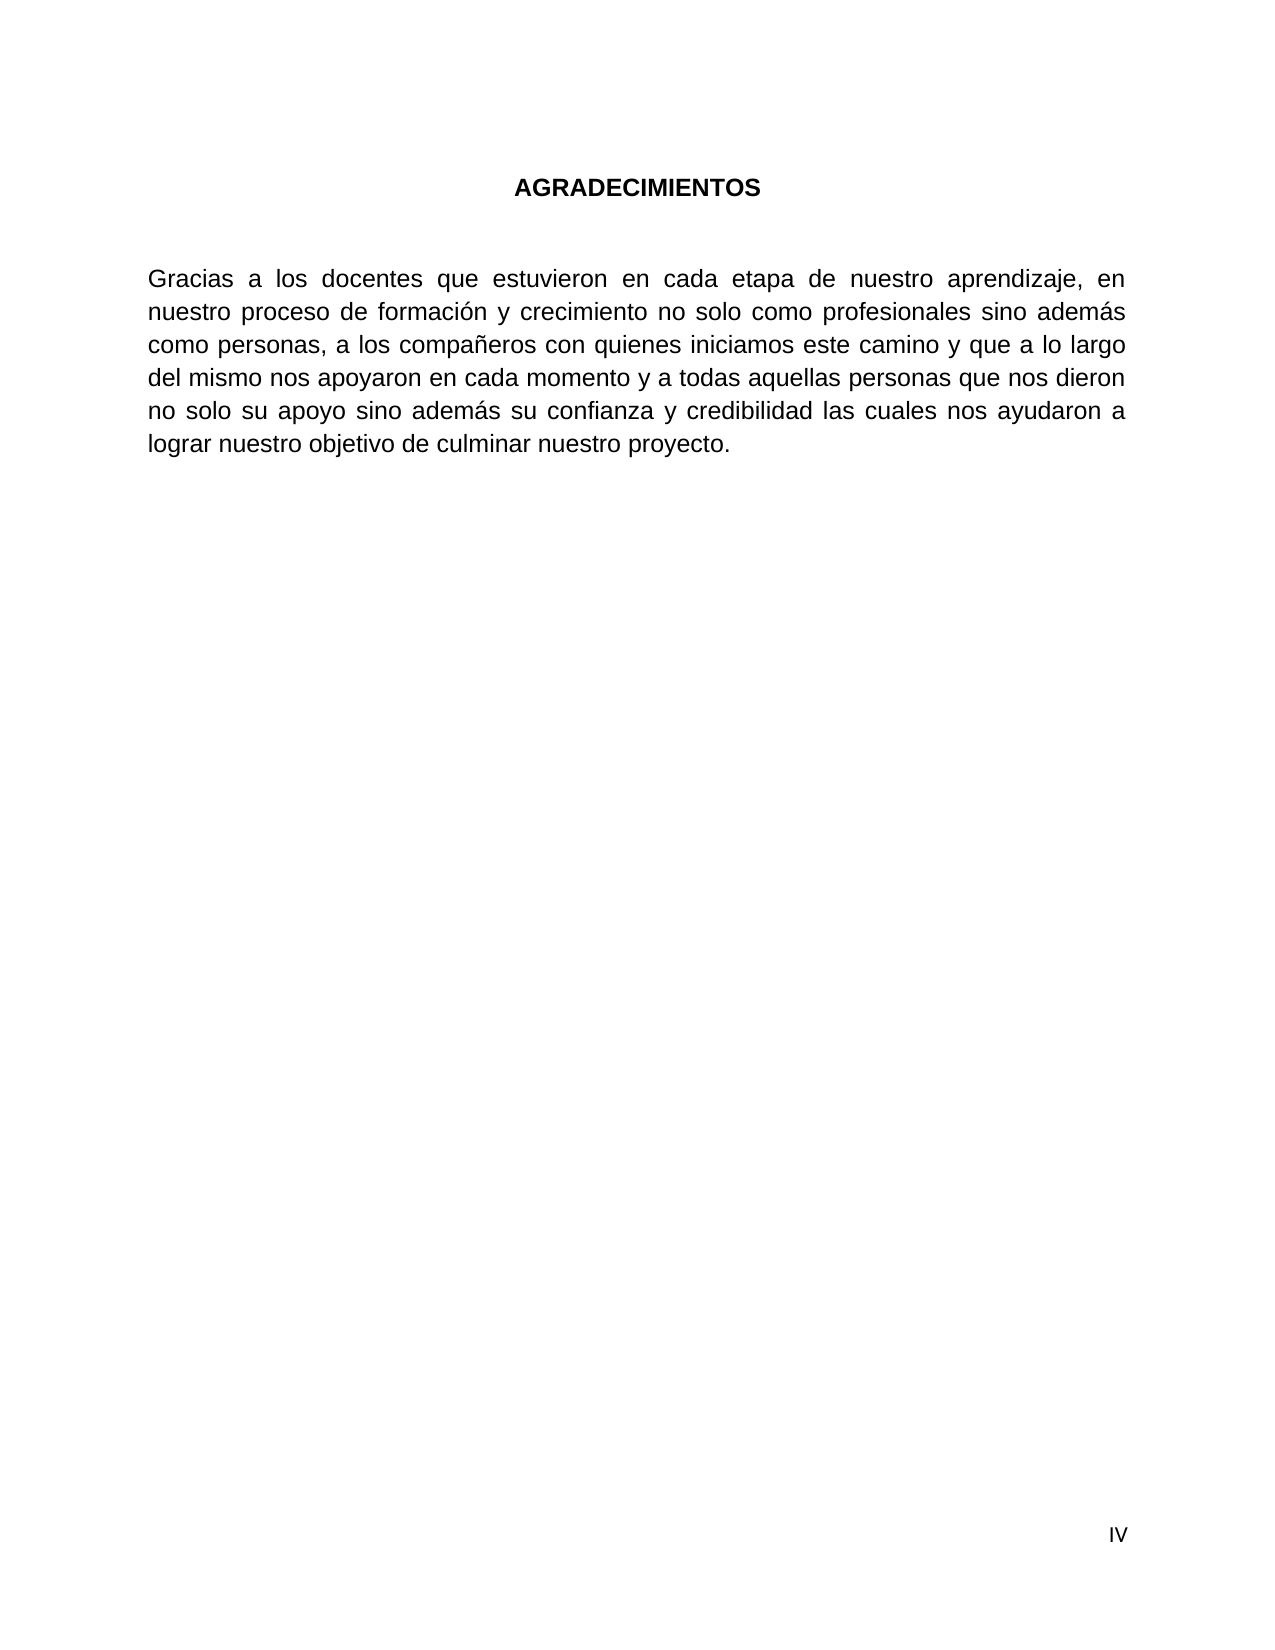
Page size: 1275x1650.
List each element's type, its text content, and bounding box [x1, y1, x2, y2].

subtitle AGRADECIMIENTOS [148, 173, 1127, 201]
text Gracias a los docentes que estuvieron en cada etapa de nuestro aprendizaje, en nuestro proceso de formación y crecimiento no solo como profesionales sino además como personas, a los compañeros con quienes iniciamos este camino y que a lo largo del mismo nos apoyaron en cada momento y a todas aquellas personas que nos dieron no solo su apoyo sino además su confianza y credibilidad las cuales nos ayudaron a lograr nuestro objetivo de culminar nuestro proyecto. [148, 264, 1127, 458]
